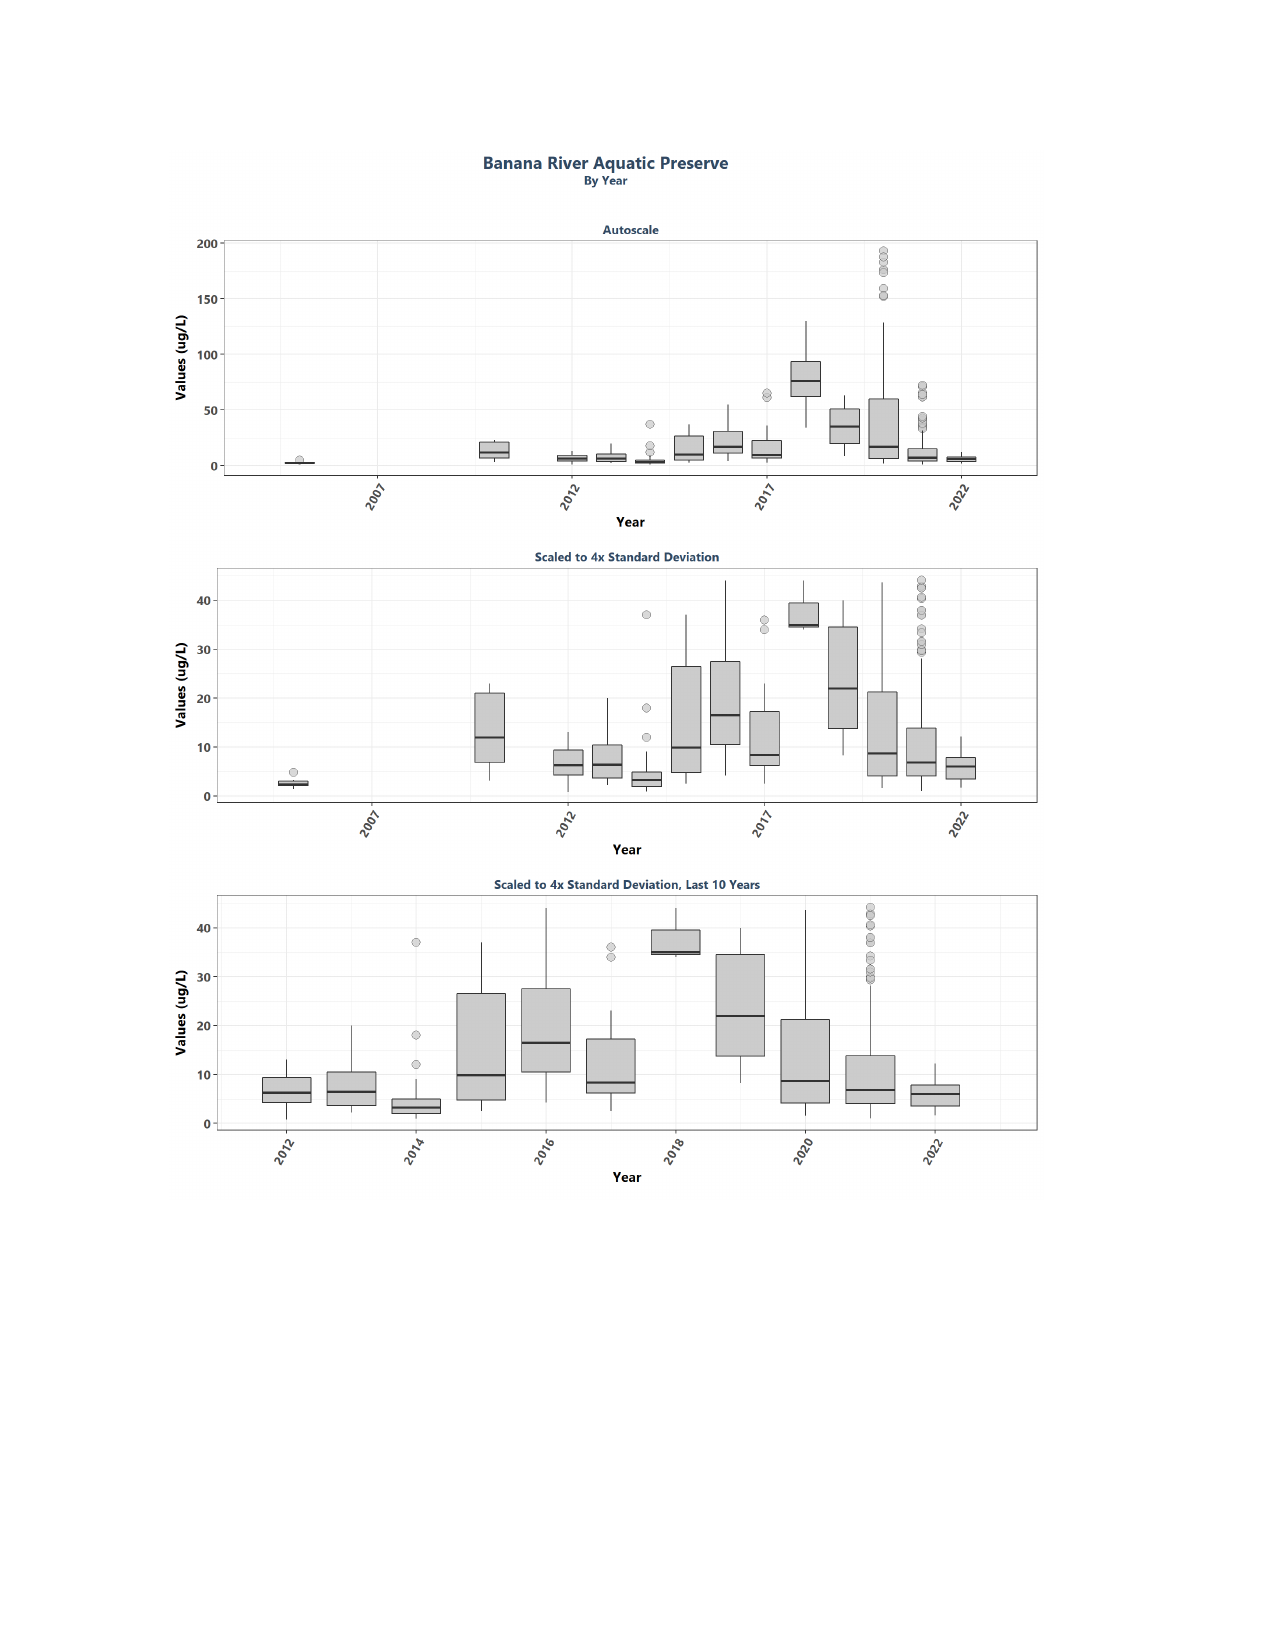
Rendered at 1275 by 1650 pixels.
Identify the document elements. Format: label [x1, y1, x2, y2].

picture [168, 150, 1044, 1200]
